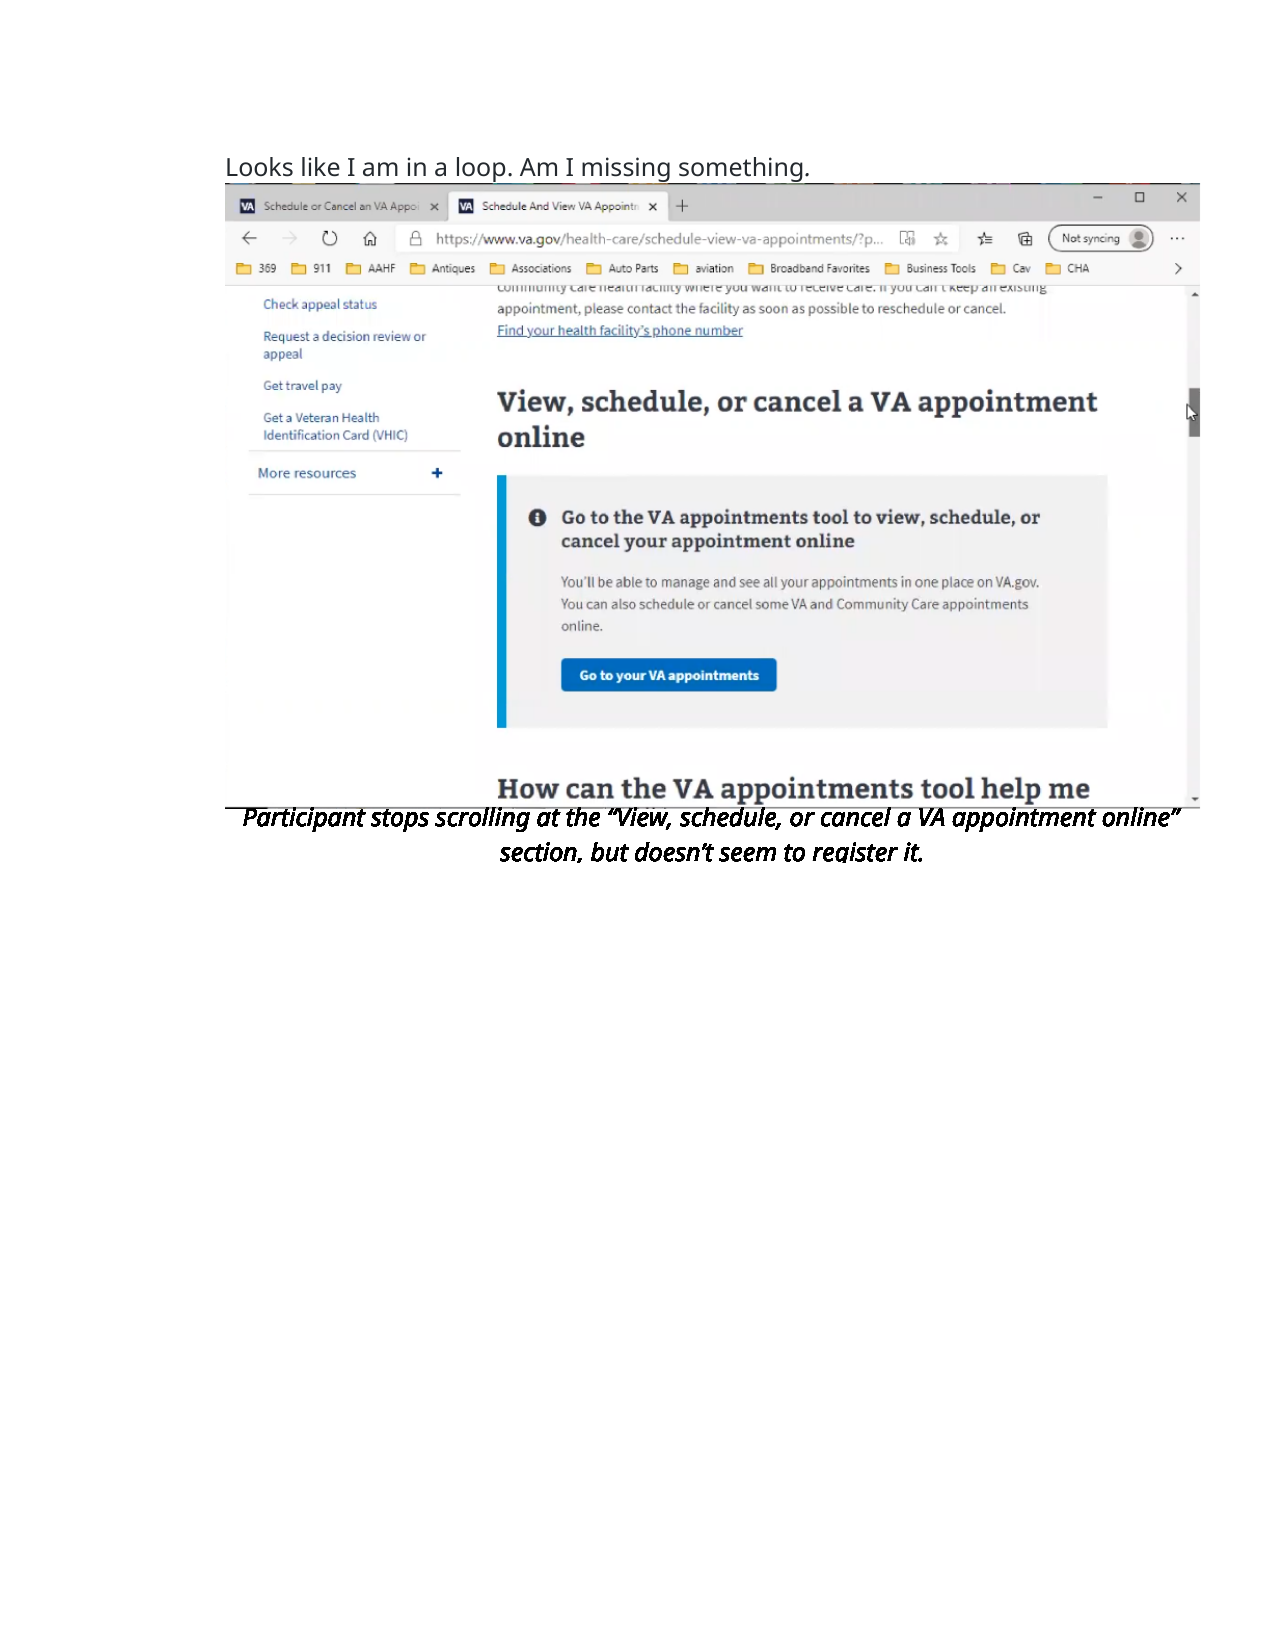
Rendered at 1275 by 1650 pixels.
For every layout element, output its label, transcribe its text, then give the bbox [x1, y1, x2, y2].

text Looks like I am in a loop. Am I missing something. [225, 809, 1125, 905]
text Looks like I am in a loop. Am I missing something. [225, 150, 1125, 183]
picture [225, 183, 1201, 809]
